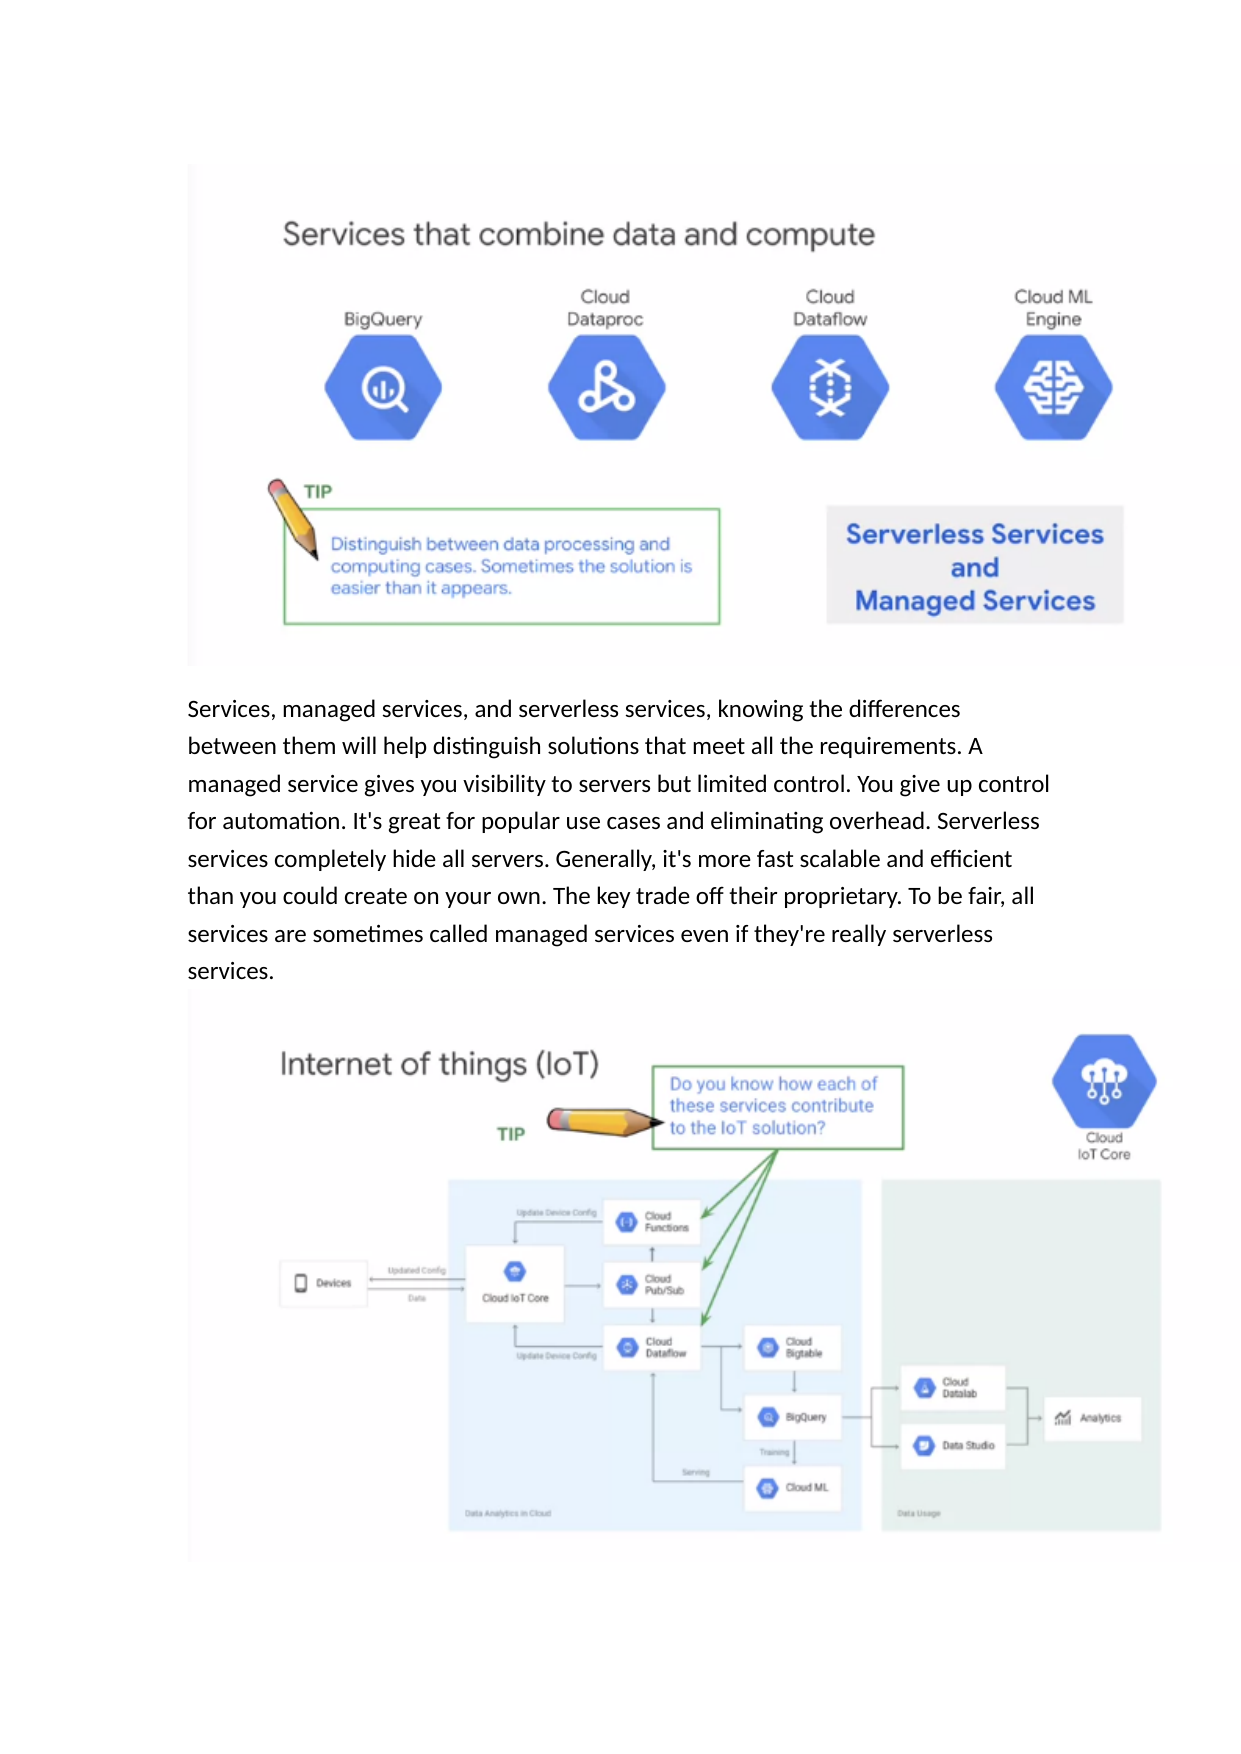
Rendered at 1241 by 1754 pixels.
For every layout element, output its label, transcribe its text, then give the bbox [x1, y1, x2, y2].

text Services, managed services, and serverless services, knowing the differences between them will help distinguish solutions that meet all the requirements. A managed service gives you visibility to servers but limited control. You give up control for automation. It's great for popular use cases and eliminating overhead. Serverless services completely hide all servers. Generally, it's more fast scalable and efficient than you could create on your own. The key trade off their proprietary. To be fair, all services are sometimes called managed services even if they're really serverless services. [187, 689, 1053, 989]
picture [187, 989, 1241, 1562]
picture [187, 164, 1241, 666]
